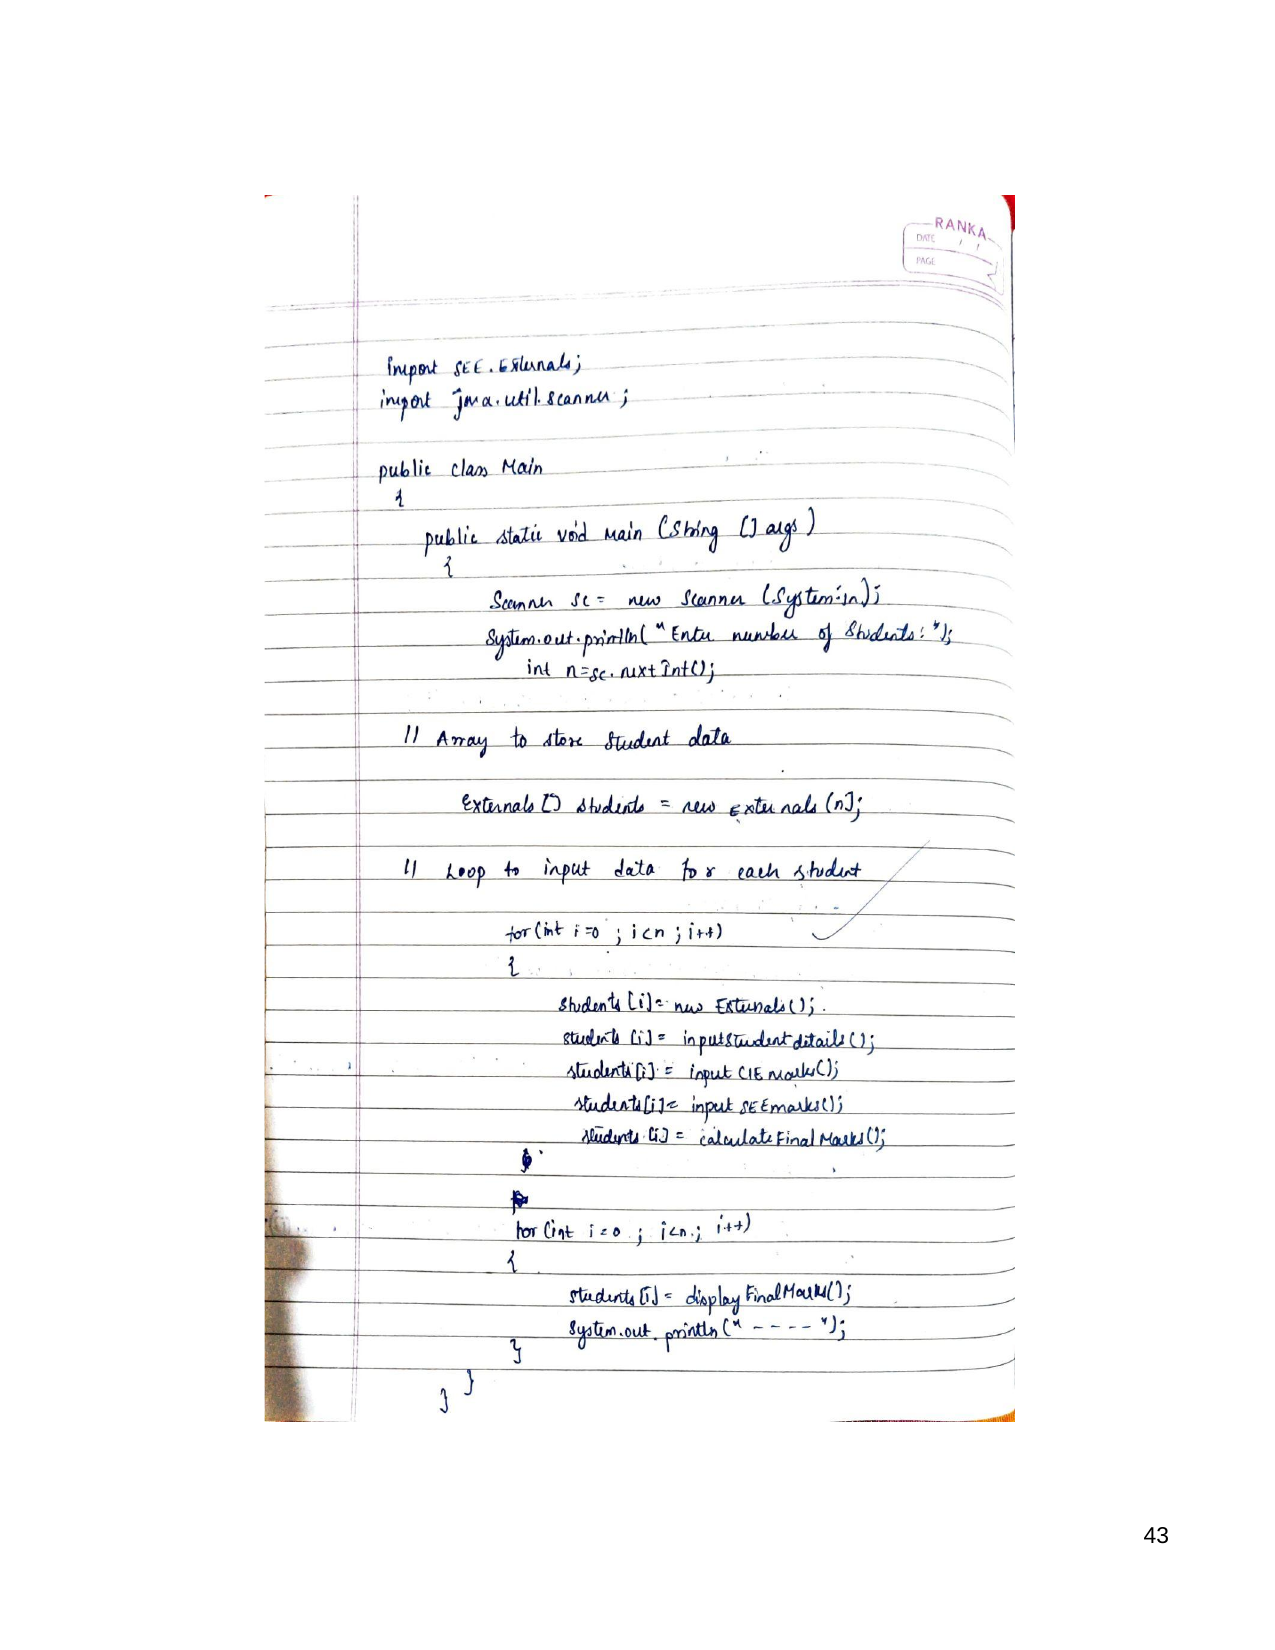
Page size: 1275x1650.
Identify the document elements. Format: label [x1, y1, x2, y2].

picture [264, 195, 1015, 1422]
